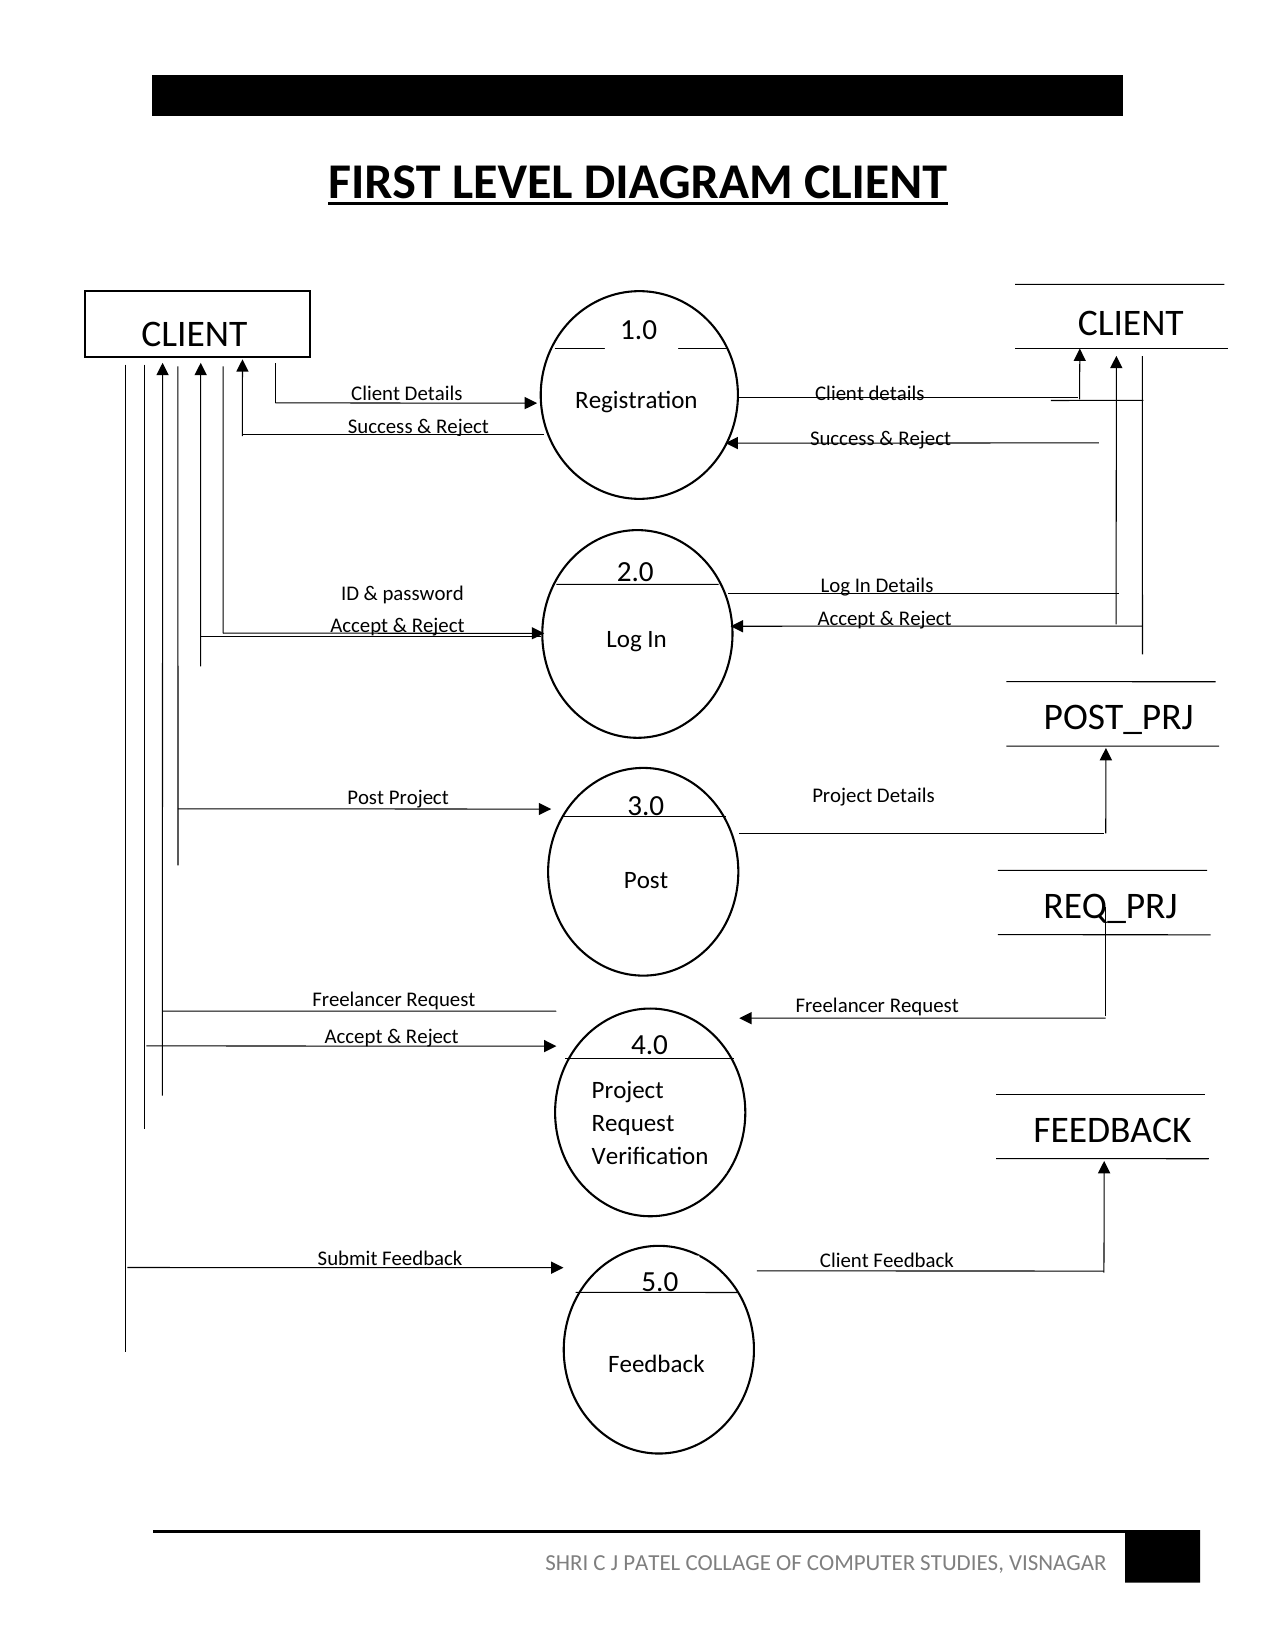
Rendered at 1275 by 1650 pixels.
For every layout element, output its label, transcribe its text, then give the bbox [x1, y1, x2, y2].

text FIRST LEVEL DIAGRAM CLIENT [150, 150, 1125, 211]
